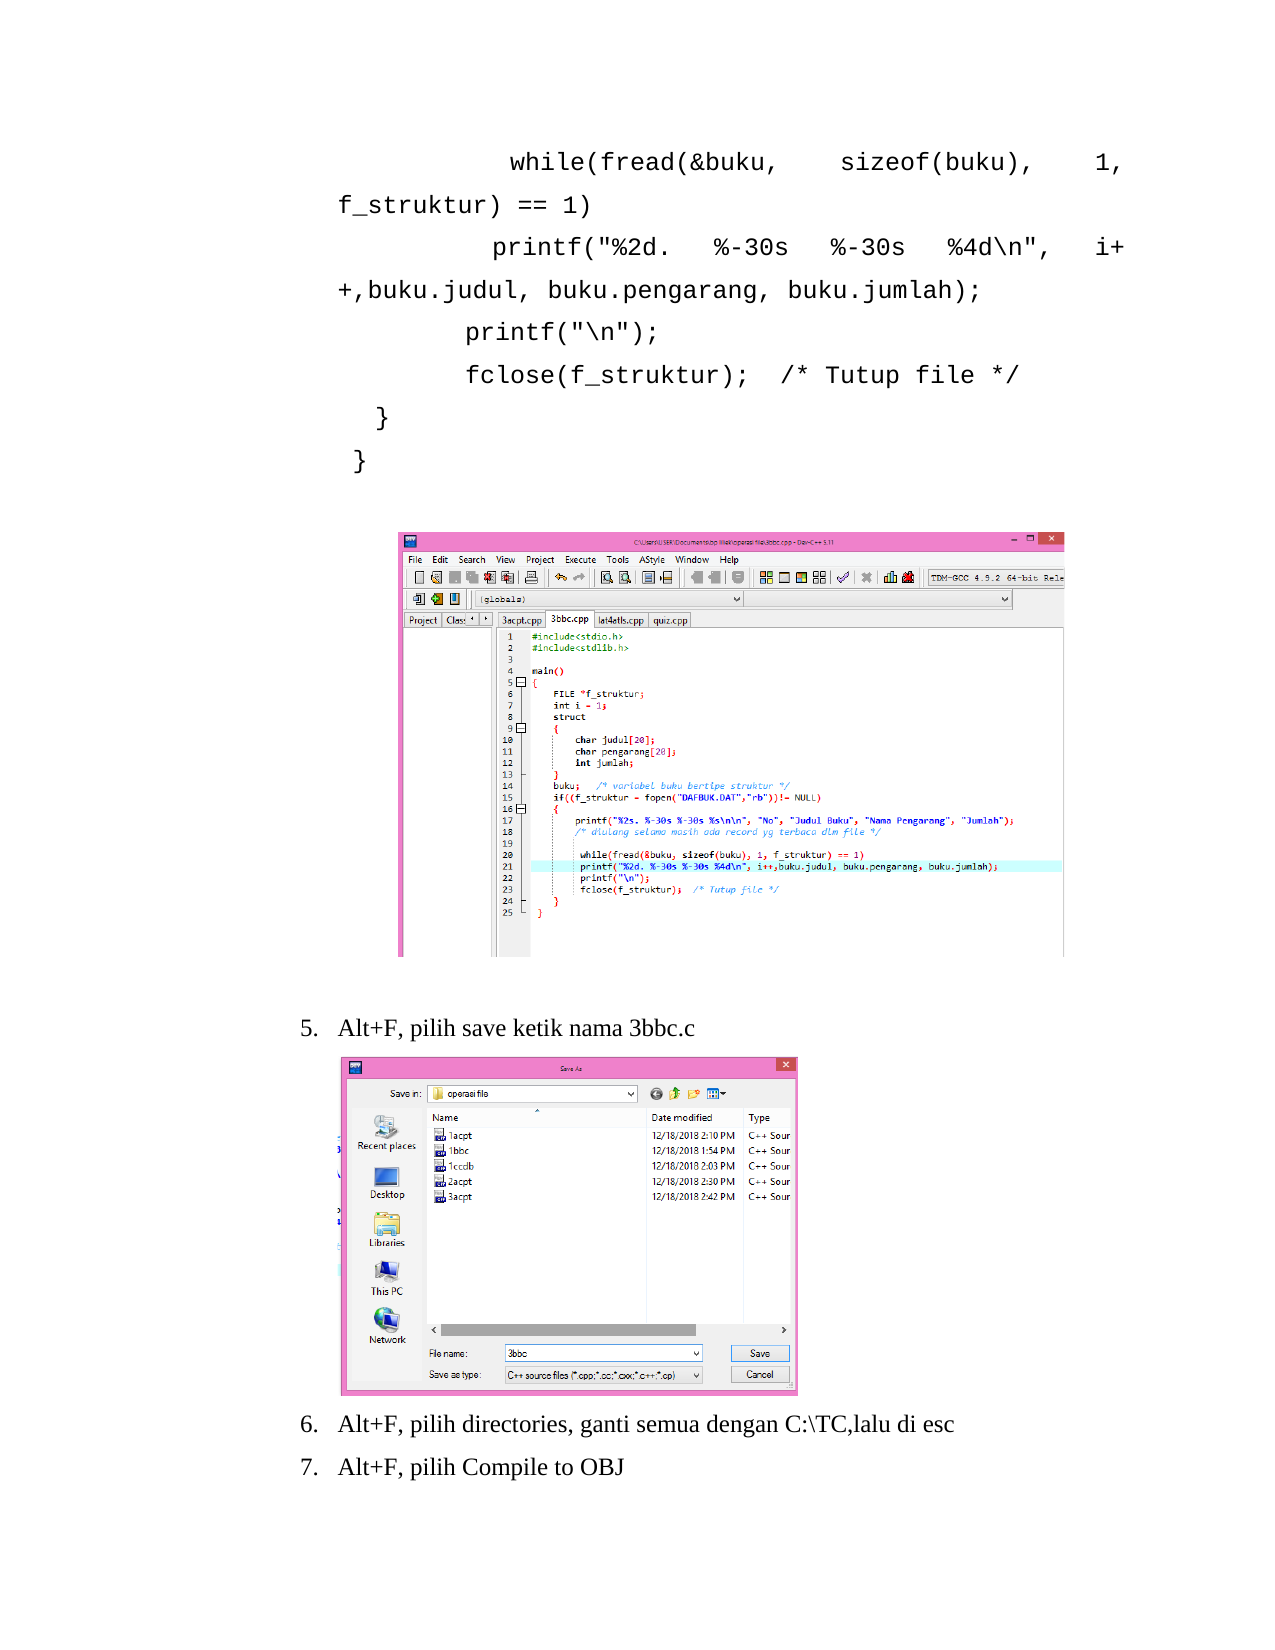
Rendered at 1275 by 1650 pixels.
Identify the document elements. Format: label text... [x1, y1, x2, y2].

list printf("%2d. %-30s %-30s %4d\n", i++,buku.judul, buku.pengarang, buku.jumlah); [337, 235, 1125, 306]
list fclose(f_struktur); /* Tutup file */ [337, 362, 1125, 391]
list Alt+F, pilih Compile to OBJ [300, 1452, 1125, 1481]
list } [337, 405, 1125, 433]
list while(fread(&buku, sizeof(buku), 1, f_struktur) == 1) [337, 150, 1125, 221]
list Alt+F, pilih save ketik nama 3bbc.c [300, 1013, 1125, 1042]
list } [337, 447, 1125, 476]
picture [398, 532, 1065, 957]
list Alt+F, pilih directories, ganti semua dengan C:\TC,lalu di esc [300, 1409, 1125, 1438]
picture [337, 1056, 798, 1396]
list printf("\n"); [337, 320, 1125, 348]
